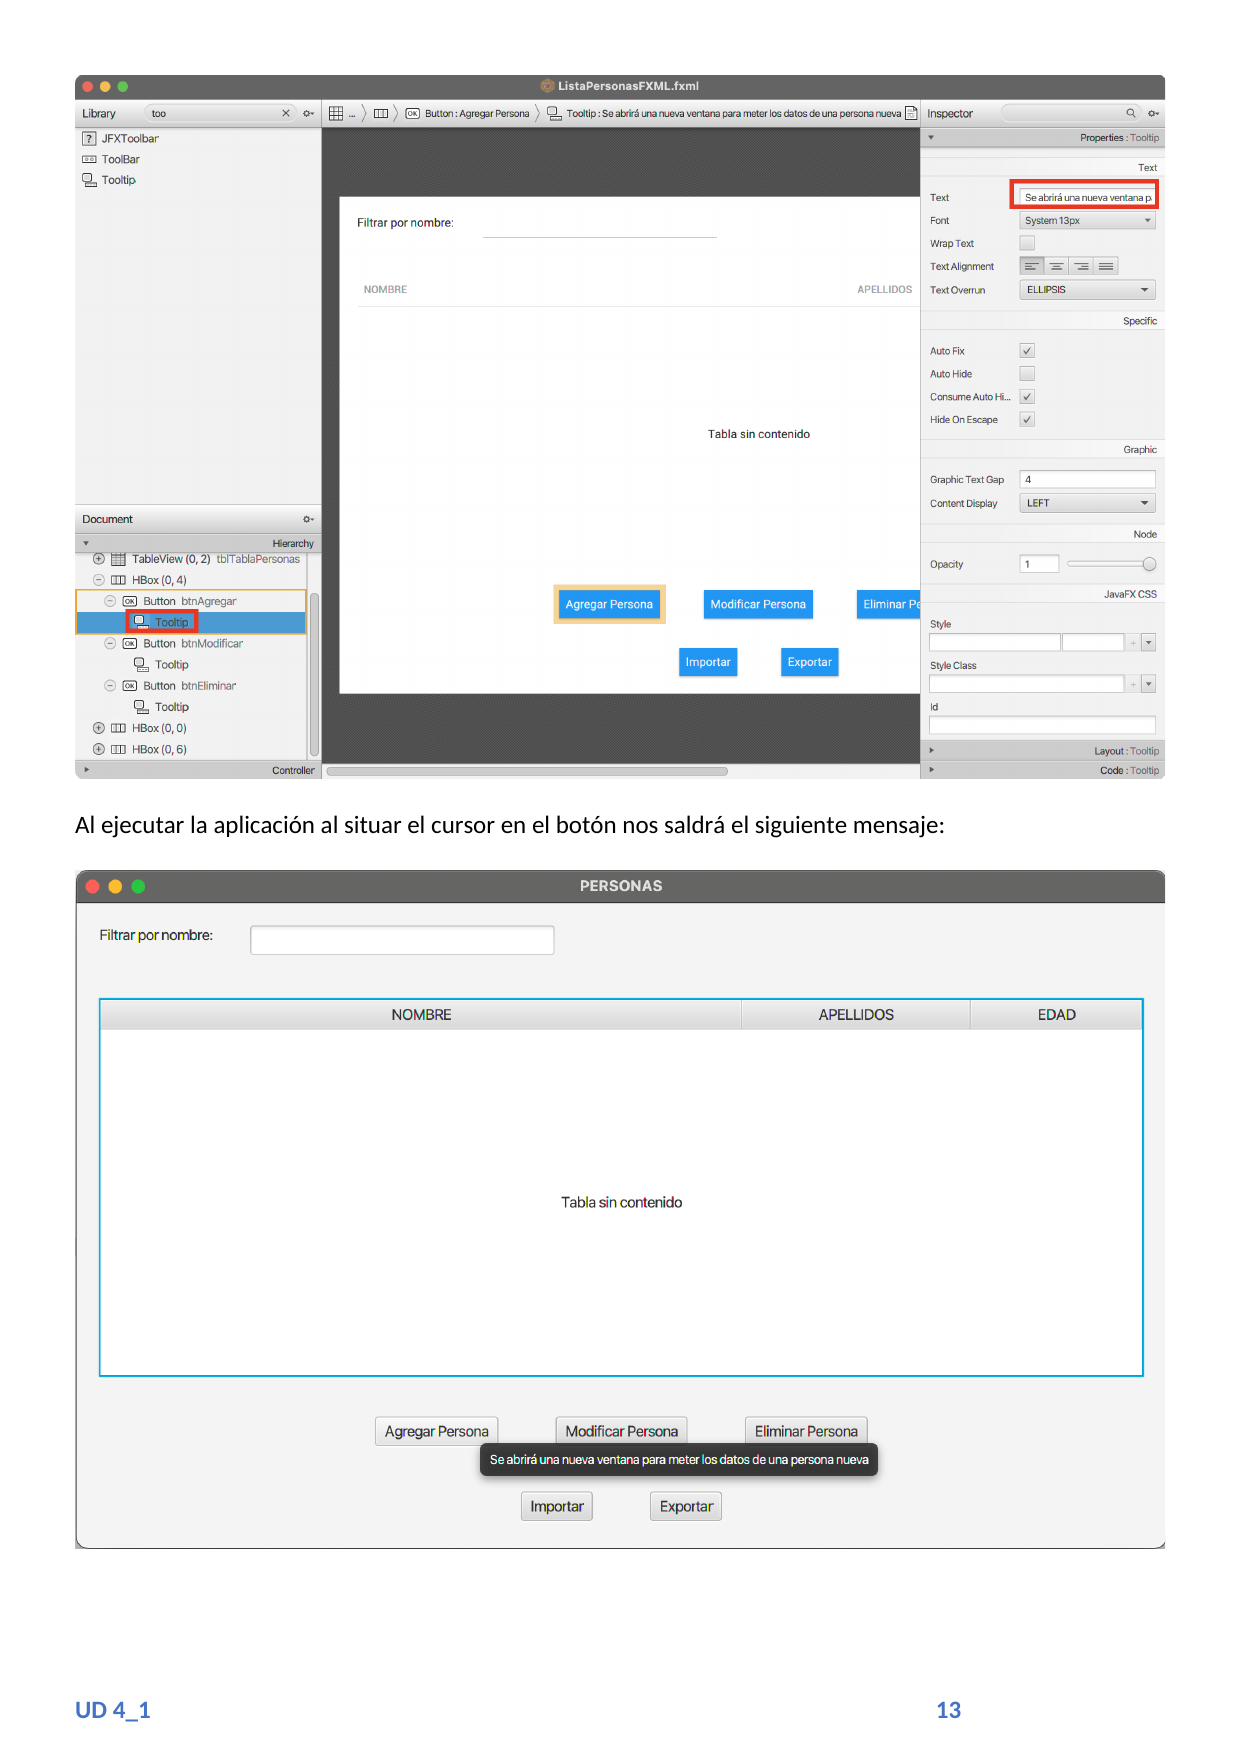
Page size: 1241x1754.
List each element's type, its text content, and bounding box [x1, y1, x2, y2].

text Al ejecutar la aplicación al situar el cursor en el botón nos saldrá el siguiente mensaje: [75, 809, 1165, 839]
picture [75, 870, 1166, 1549]
picture [75, 75, 1166, 779]
